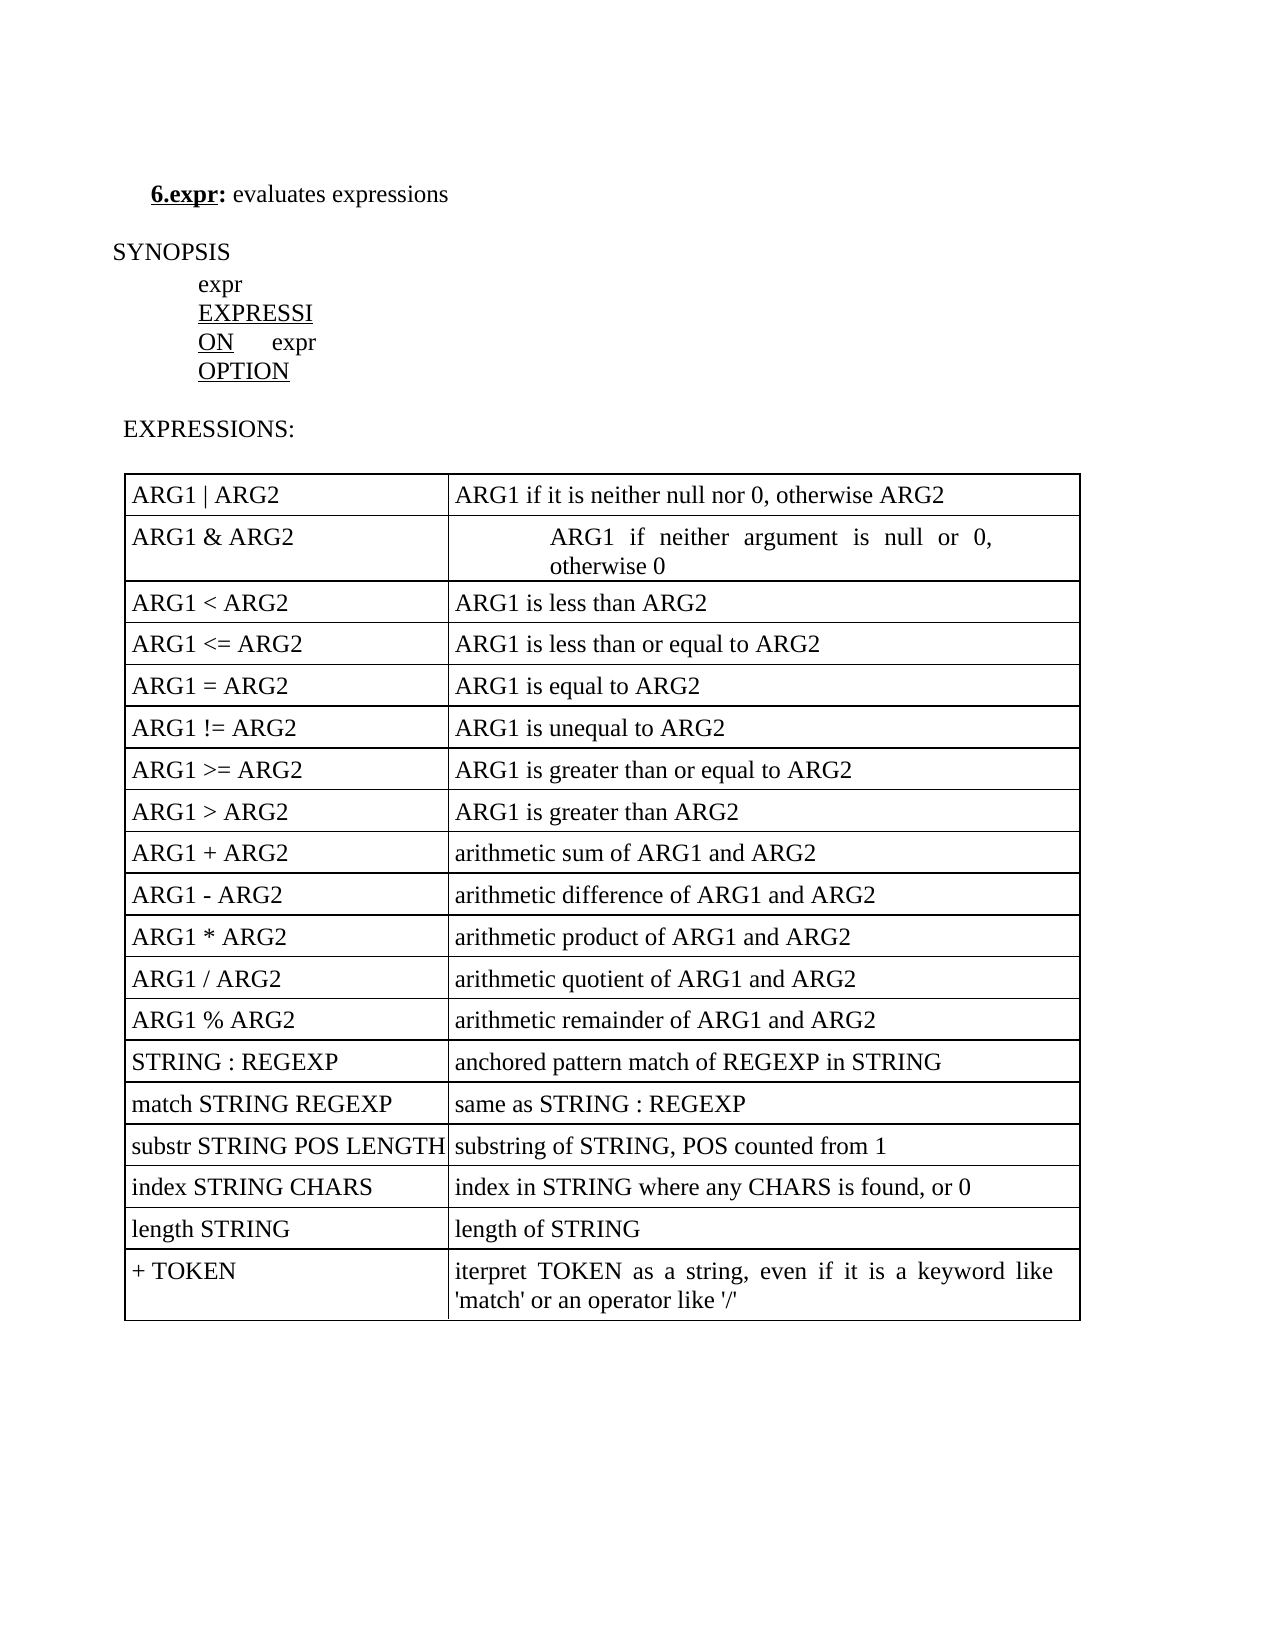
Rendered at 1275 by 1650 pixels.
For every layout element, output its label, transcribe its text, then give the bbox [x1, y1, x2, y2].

table_cell length of STRING [449, 1208, 1079, 1248]
table_cell ARG1 is greater than or equal to ARG2 [449, 749, 1079, 789]
text EXPRESSIONS: [123, 414, 1162, 443]
table_cell anchored pattern match of REGEXP in STRING [449, 1041, 1079, 1081]
table_cell length STRING [126, 1208, 448, 1248]
subtitle SYNOPSIS [112, 237, 1162, 266]
table_cell arithmetic sum of ARG1 and ARG2 [449, 832, 1079, 872]
table_cell match STRING REGEXP [126, 1083, 448, 1123]
table_cell ARG1 if neither argument is null or 0, otherwise 0 [449, 516, 1079, 580]
table_cell arithmetic quotient of ARG1 and ARG2 [449, 957, 1079, 998]
table_cell ARG1 > ARG2 [126, 790, 448, 831]
table_cell ARG1 is equal to ARG2 [449, 665, 1079, 705]
table_header ARG1 | ARG2 [126, 475, 448, 514]
table_cell substr STRING POS LENGTH [126, 1125, 448, 1165]
table_cell index in STRING where any CHARS is found, or 0 [449, 1166, 1079, 1206]
table_cell ARG1 = ARG2 [126, 665, 448, 705]
table_cell index STRING CHARS [126, 1166, 448, 1206]
list 6.expr: evaluates expressions [151, 179, 1162, 207]
table_cell substring of STRING, POS counted from 1 [449, 1125, 1079, 1165]
table_cell ARG1 + ARG2 [126, 832, 448, 872]
table_cell iterpret TOKEN as a string, even if it is a keyword like 'match' or an operator like '/' [449, 1250, 1079, 1319]
table_cell ARG1 & ARG2 [126, 516, 448, 580]
table_cell arithmetic product of ARG1 and ARG2 [449, 916, 1079, 956]
table_cell arithmetic remainder of ARG1 and ARG2 [449, 999, 1079, 1039]
table_cell ARG1 < ARG2 [126, 582, 448, 622]
table_cell ARG1 % ARG2 [126, 999, 448, 1039]
table_cell ARG1 is greater than ARG2 [449, 790, 1079, 831]
table_cell arithmetic difference of ARG1 and ARG2 [449, 874, 1079, 914]
table_cell ARG1 >= ARG2 [126, 749, 448, 789]
table_cell STRING : REGEXP [126, 1041, 448, 1081]
table_cell ARG1 is unequal to ARG2 [449, 707, 1079, 747]
table_cell ARG1 <= ARG2 [126, 623, 448, 663]
text expr EXPRESSION expr OPTION [198, 269, 316, 384]
table_header ARG1 if it is neither null nor 0, otherwise ARG2 [449, 475, 1079, 514]
table_cell ARG1 is less than or equal to ARG2 [449, 623, 1079, 663]
table_cell + TOKEN [126, 1250, 448, 1319]
table_cell same as STRING : REGEXP [449, 1083, 1079, 1123]
table_cell ARG1 / ARG2 [126, 957, 448, 998]
table_cell ARG1 is less than ARG2 [449, 582, 1079, 622]
table_cell ARG1 != ARG2 [126, 707, 448, 747]
table_cell ARG1 - ARG2 [126, 874, 448, 914]
table_cell ARG1 * ARG2 [126, 916, 448, 956]
